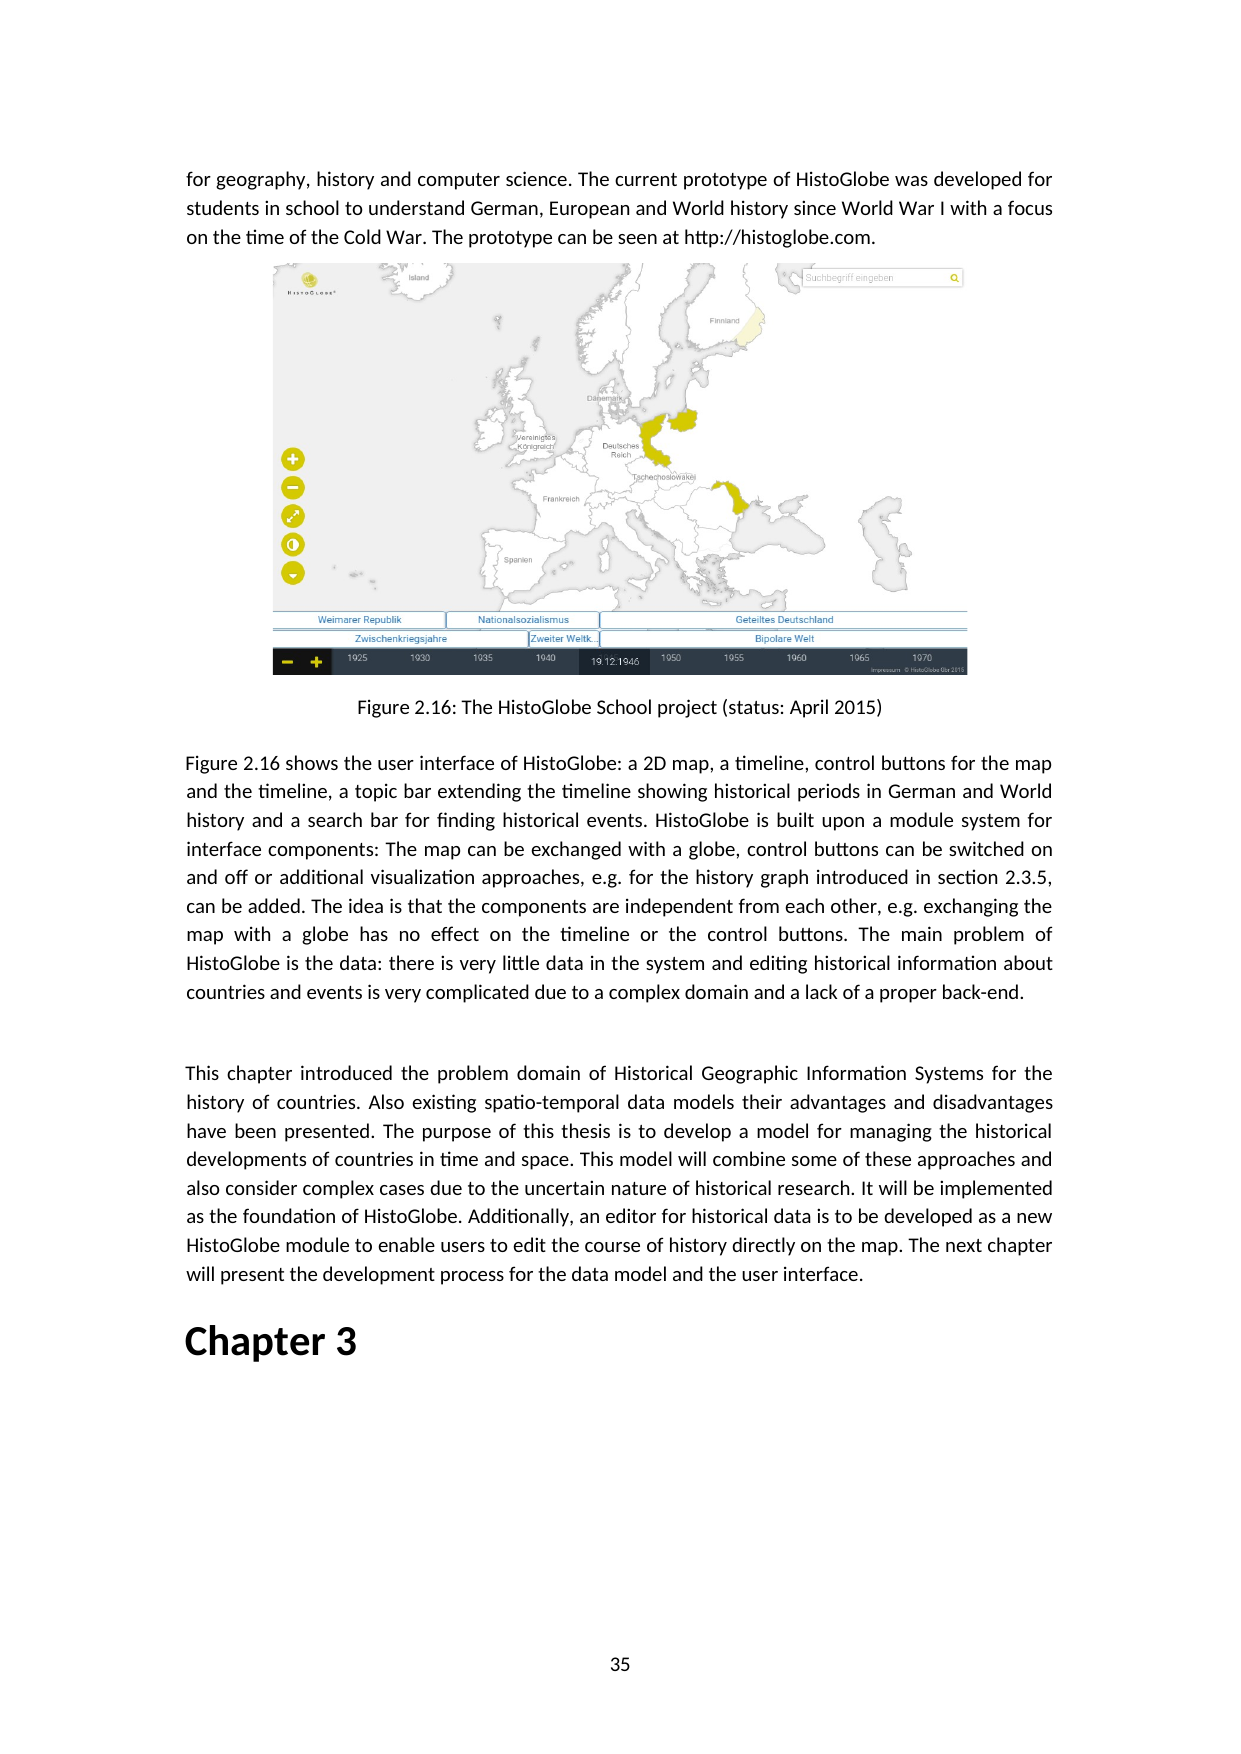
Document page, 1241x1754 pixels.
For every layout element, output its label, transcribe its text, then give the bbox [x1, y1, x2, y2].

text Chapter 3 [184, 1313, 1071, 1366]
text Figure 2.16 shows the user interface of HistoGlobe: a 2D map, a timeline, control buttons for the map and the timeline, a topic bar extending the timeline showing historical periods in German and World history and a search bar for finding historical events. HistoGlobe is built upon a module system for interface components: The map can be exchanged with a globe, control buttons can be switched on and off or additional visualization approaches, e.g. for the history graph introduced in section 2.3.5, can be added. The idea is that the components are independent from each other, e.g. exchanging the map with a globe has no effect on the timeline or the control buttons. The main problem of HistoGlobe is the data: there is very little data in the system and editing historical information about countries and events is very complicated due to a complex domain and a lack of a proper back-end. [185, 750, 1054, 1004]
picture [272, 263, 968, 675]
text This chapter introduced the problem domain of Historical Geographic Information Systems for the history of countries. Also existing spatio-temporal data models their advantages and disadvantages have been presented. The purpose of this thesis is to develop a model for managing the historical developments of countries in time and space. This model will combine some of these approaches and also consider complex cases due to the uncertain nature of historical research. It will be implemented as the foundation of HistoGlobe. Additionally, an editor for historical data is to be developed as a new HistoGlobe module to enable users to edit the course of history directly on the map. The next chapter will present the development process for the data model and the user interface. [185, 1061, 1054, 1286]
text Figure 2.16: The HistoGlobe School project (status: April 2015) [186, 694, 1054, 719]
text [185, 167, 1054, 249]
